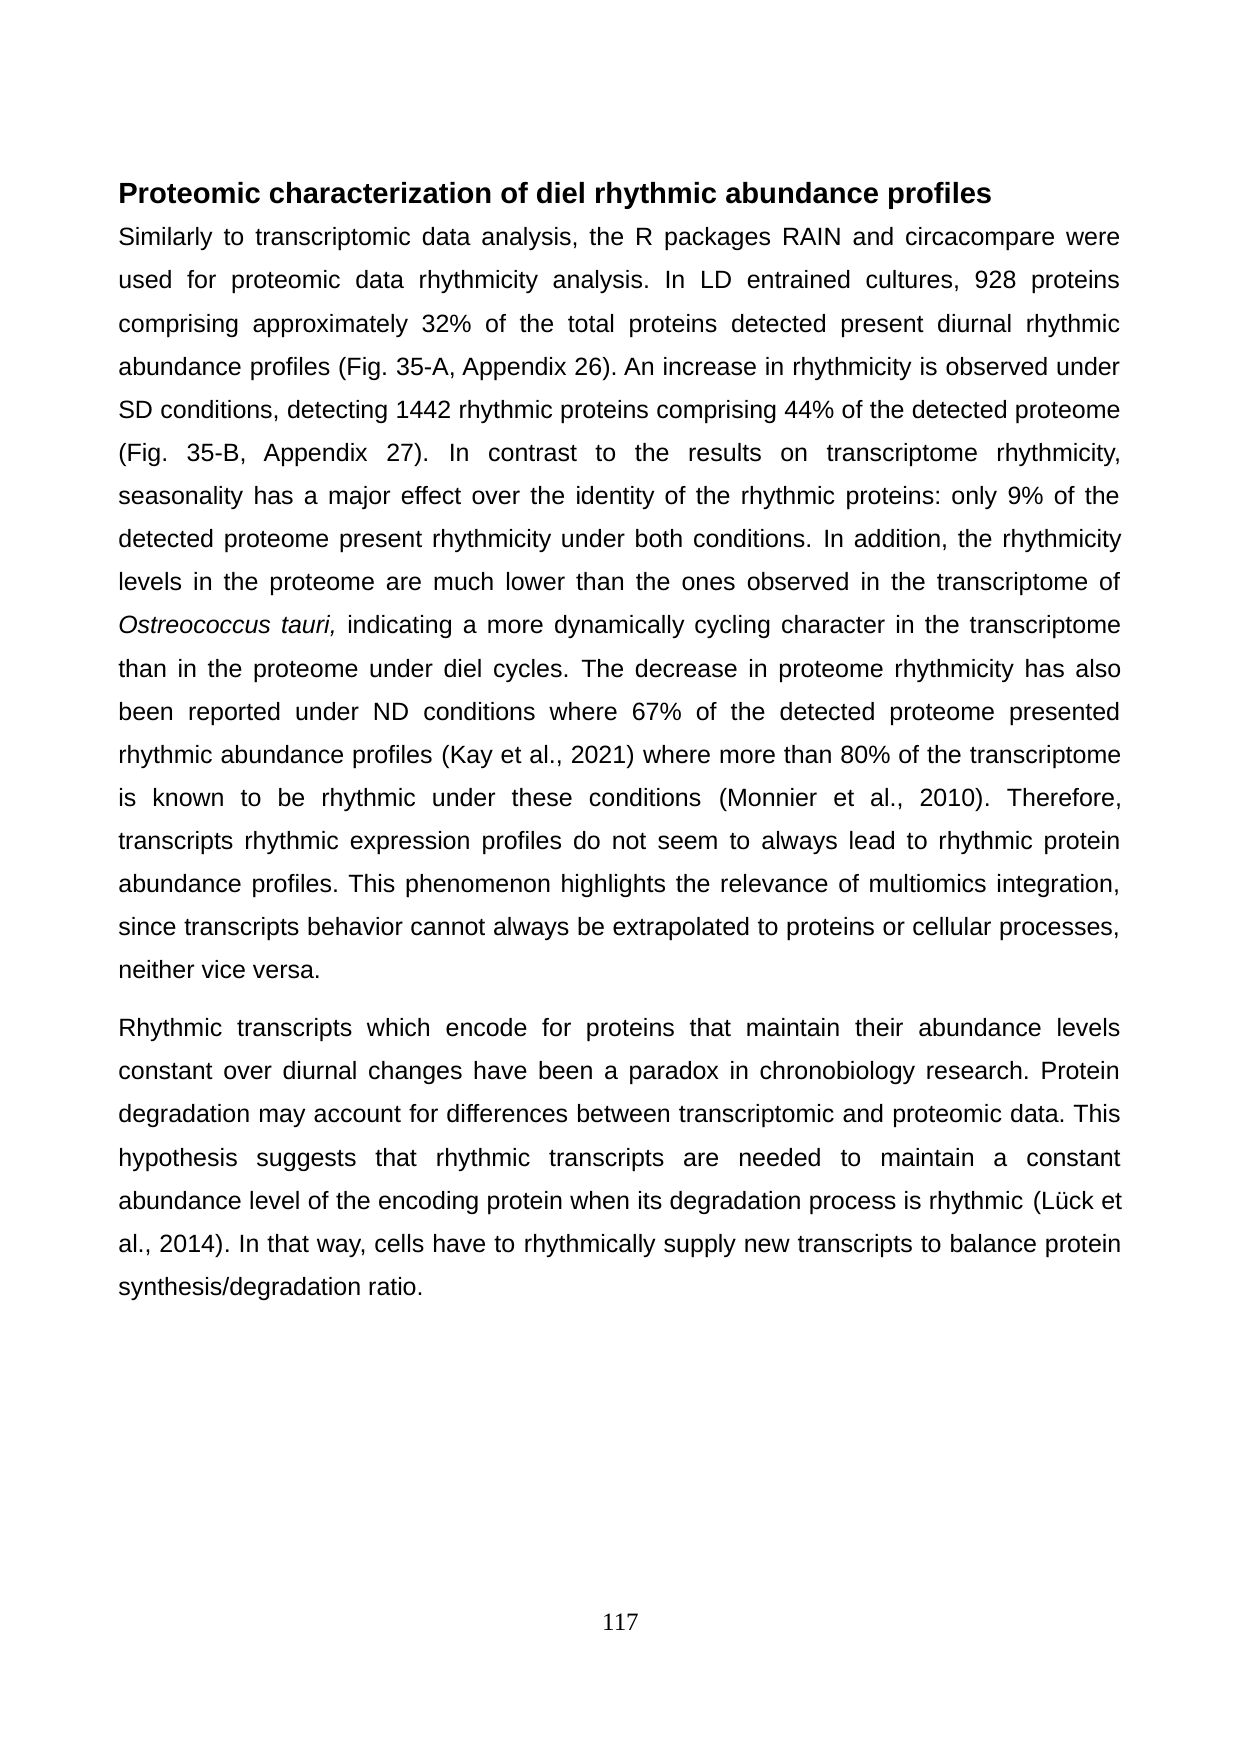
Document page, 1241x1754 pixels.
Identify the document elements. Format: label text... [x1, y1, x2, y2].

subtitle Proteomic characterization of diel rhythmic abundance profiles [118, 176, 1122, 210]
text Similarly to transcriptomic data analysis, the R packages RAIN and circacompare were used for proteomic data rhythmicity analysis. In LD entrained cultures, 928 proteins comprising approximately 32% of the total proteins detected present diurnal rhythmic abundance profiles (Fig. 35-A, Appendix 26). An increase in rhythmicity is observed under SD conditions, detecting 1442 rhythmic proteins comprising 44% of the detected proteome (Fig. 35-B, Appendix 27). In contrast to the results on transcriptome rhythmicity, seasonality has a major effect over the identity of the rhythmic proteins: only 9% of the detected proteome present rhythmicity under both conditions. In addition, the rhythmicity levels in the proteome are much lower than the ones observed in the transcriptome of Ostreococcus tauri, indicating a more dynamically cycling character in the transcriptome than in the proteome under diel cycles. The decrease in proteome rhythmicity has also been reported under ND conditions where 67% of the detected proteome presented rhythmic abundance profiles (Kay et al., 2021)⁠ where more than 80% of the transcriptome is known to be rhythmic under these conditions (Monnier et al., 2010)⁠. Therefore, transcripts rhythmic expression profiles do not seem to always lead to rhythmic protein abundance profiles. This phenomenon highlights the relevance of multiomics integration, since transcripts behavior cannot always be extrapolated to proteins or cellular processes, neither vice versa. [118, 510, 1122, 984]
text Rhythmic transcripts which encode for proteins that maintain their abundance levels constant over diurnal changes have been a paradox in chronobiology research. Protein degradation may account for differences between transcriptomic and proteomic data. This hypothesis suggests that rhythmic transcripts are needed to maintain a constant abundance level of the encoding protein when its degradation process is rhythmic (Lück et al., 2014)⁠. In that way, cells have to rhythmically supply new transcripts to balance protein synthesis/degradation ratio. [118, 1013, 1122, 1301]
text Similarly to transcriptomic data analysis, the R packages RAIN and circacompare were used for proteomic data rhythmicity analysis. In LD entrained cultures, 928 proteins comprising approximately 32% of the total proteins detected present diurnal rhythmic abundance profiles (Fig. 35-A, Appendix 26). An increase in rhythmicity is observed under SD conditions, detecting 1442 rhythmic proteins comprising 44% of the detected proteome (Fig. 35-B, Appendix 27). In contrast to the results on transcriptome rhythmicity, seasonality has a major effect over the identity of the rhythmic proteins: only 9% of the detected proteome present rhythmicity under both conditions. In addition, the rhythmicity levels in the proteome are much lower than the ones observed in the transcriptome of Ostreococcus tauri, indicating a more dynamically cycling character in the transcriptome than in the proteome under diel cycles. The decrease in proteome rhythmicity has also been reported under ND conditions where 67% of the detected proteome presented rhythmic abundance profiles (Kay et al., 2021)⁠ where more than 80% of the transcriptome is known to be rhythmic under these conditions (Monnier et al., 2010)⁠. Therefore, transcripts rhythmic expression profiles do not seem to always lead to rhythmic protein abundance profiles. This phenomenon highlights the relevance of multiomics integration, since transcripts behavior cannot always be extrapolated to proteins or cellular processes, neither vice versa. [118, 222, 1122, 481]
